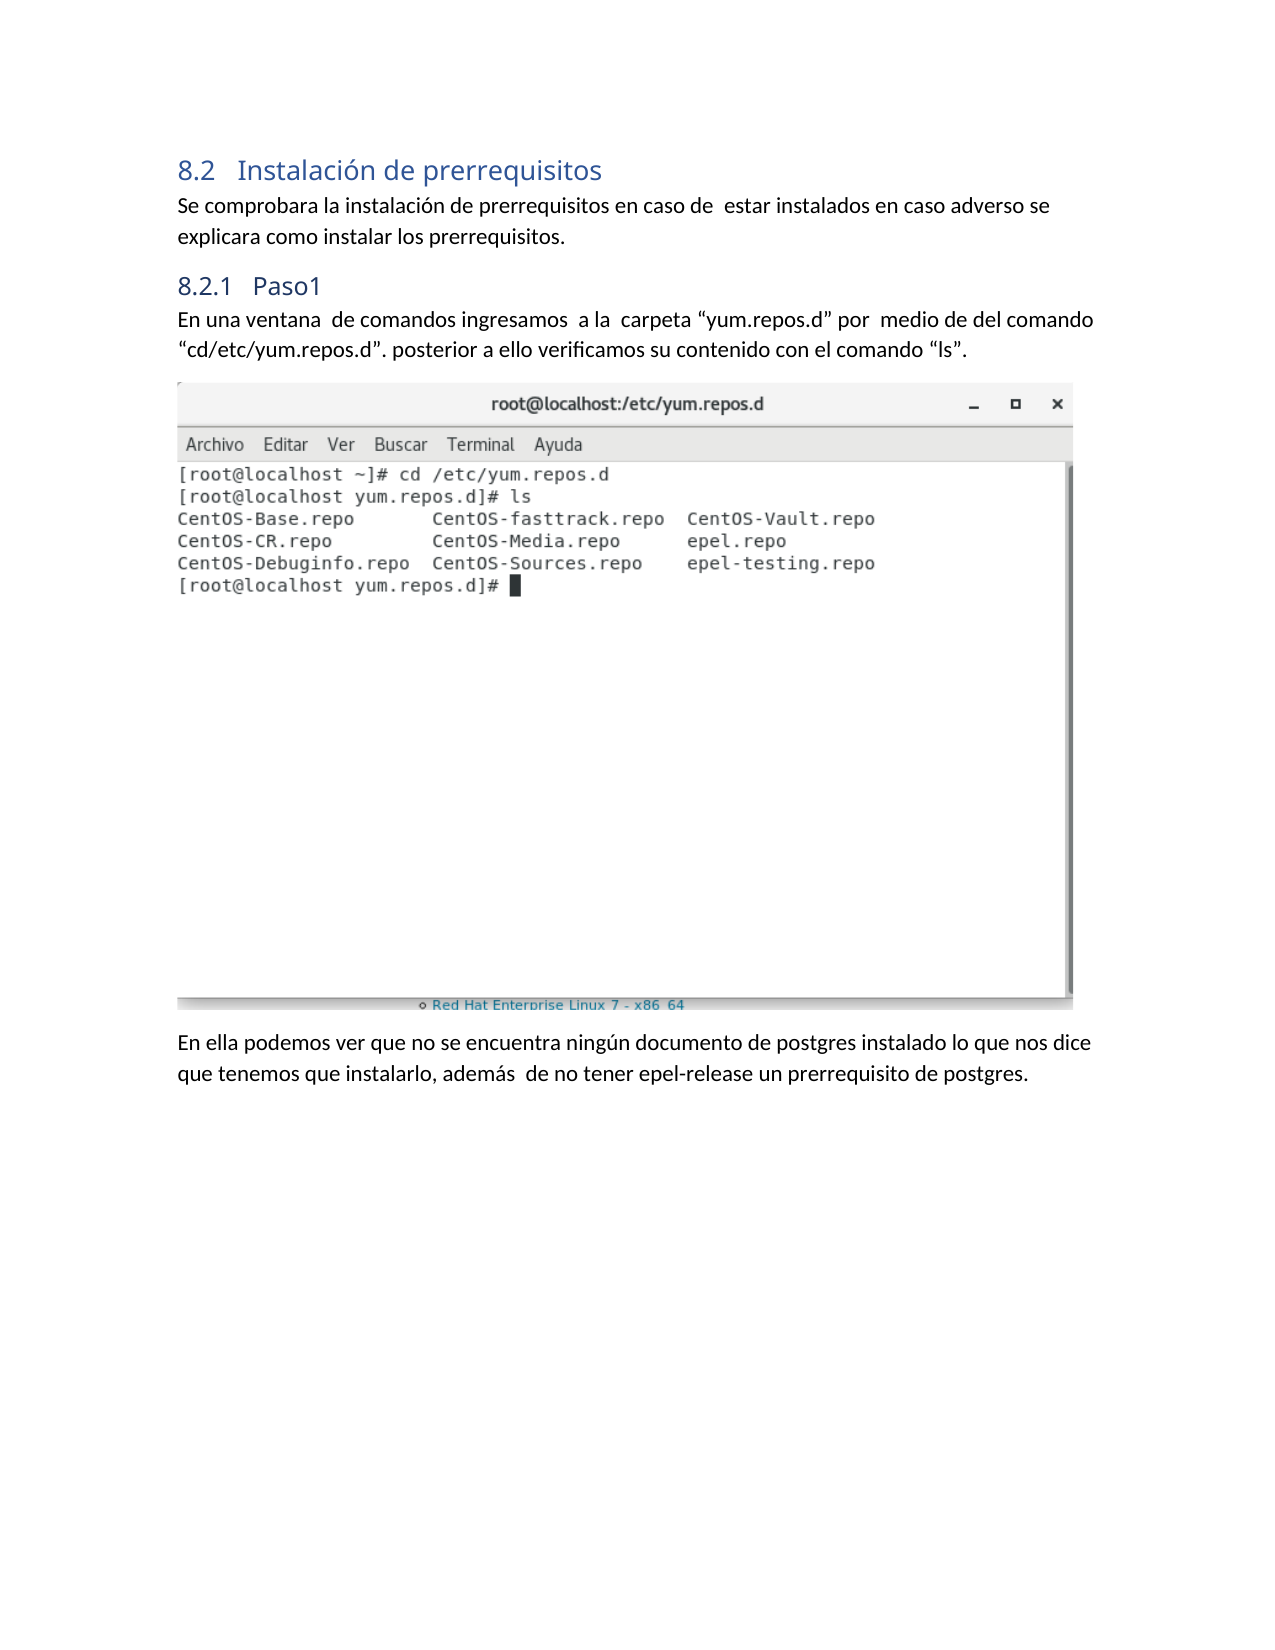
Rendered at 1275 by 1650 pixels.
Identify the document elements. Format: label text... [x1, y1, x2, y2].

subtitle Paso1 [177, 269, 1098, 303]
text En ella podemos ver que no se encuentra ningún documento de postgres instalado lo que nos dice que tenemos que instalarlo, además de no tener epel-release un prerrequisito de postgres. [177, 1028, 1098, 1087]
text En una ventana de comandos ingresamos a la carpeta “yum.repos.d” por medio de del comando “cd/etc/yum.repos.d”. posterior a ello verificamos su contenido con el comando “ls”. [177, 305, 1098, 364]
picture [177, 382, 1074, 1010]
text Se comprobara la instalación de prerrequisitos en caso de estar instalados en caso adverso se explicara como instalar los prerrequisitos. [177, 192, 1098, 250]
subtitle Instalación de prerrequisitos [177, 152, 1098, 189]
